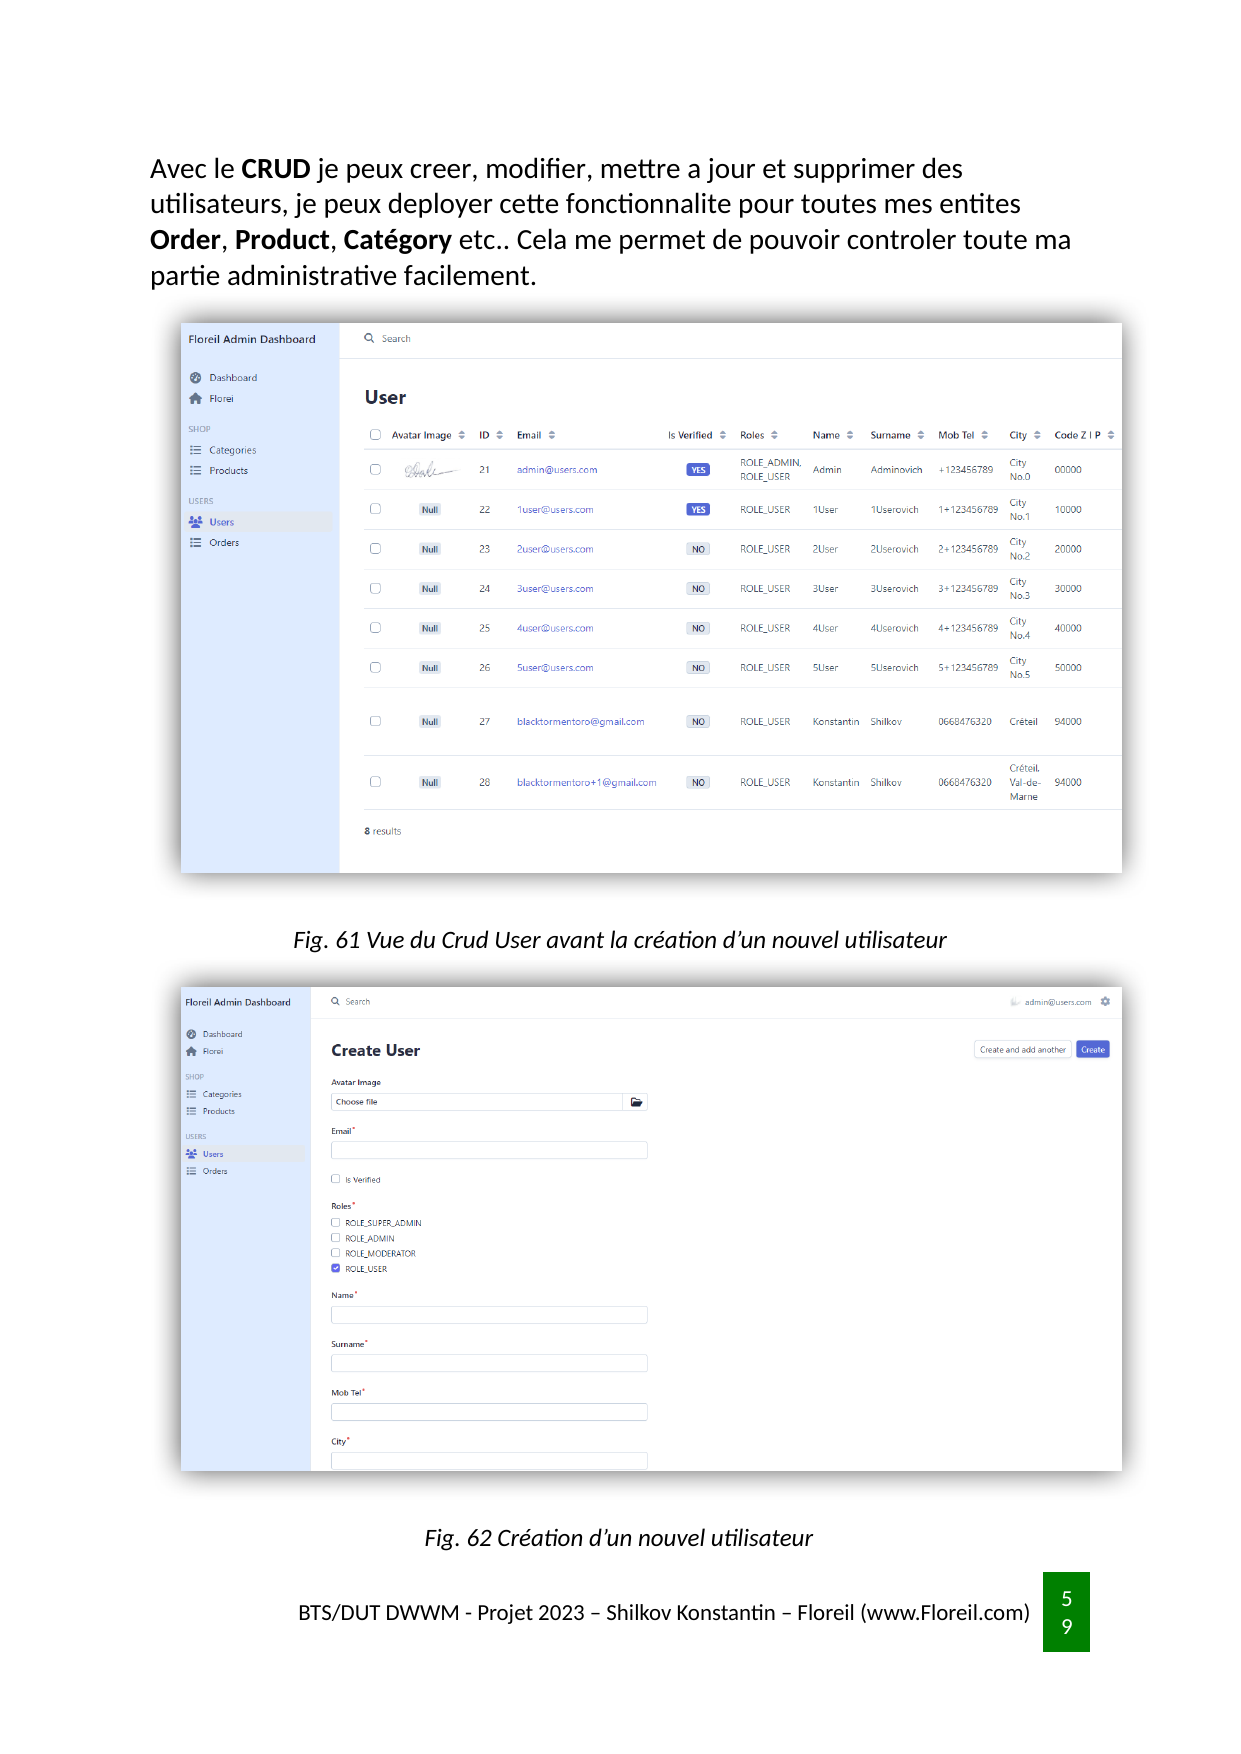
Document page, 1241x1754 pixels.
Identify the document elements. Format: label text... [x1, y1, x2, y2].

text Fig. 62 Création d’un nouvel utilisateur [150, 1522, 1090, 1553]
picture [181, 323, 1122, 873]
picture [181, 987, 1122, 1471]
text Avec le CRUD je peux creer, modifier, mettre a jour et supprimer des utilisateurs, je peux deployer cette fonctionnalite pour toutes mes entites Order, Product, Catégory etc.. Cela me permet de pouvoir controler toute ma partie administrative facilement. [150, 150, 1090, 292]
